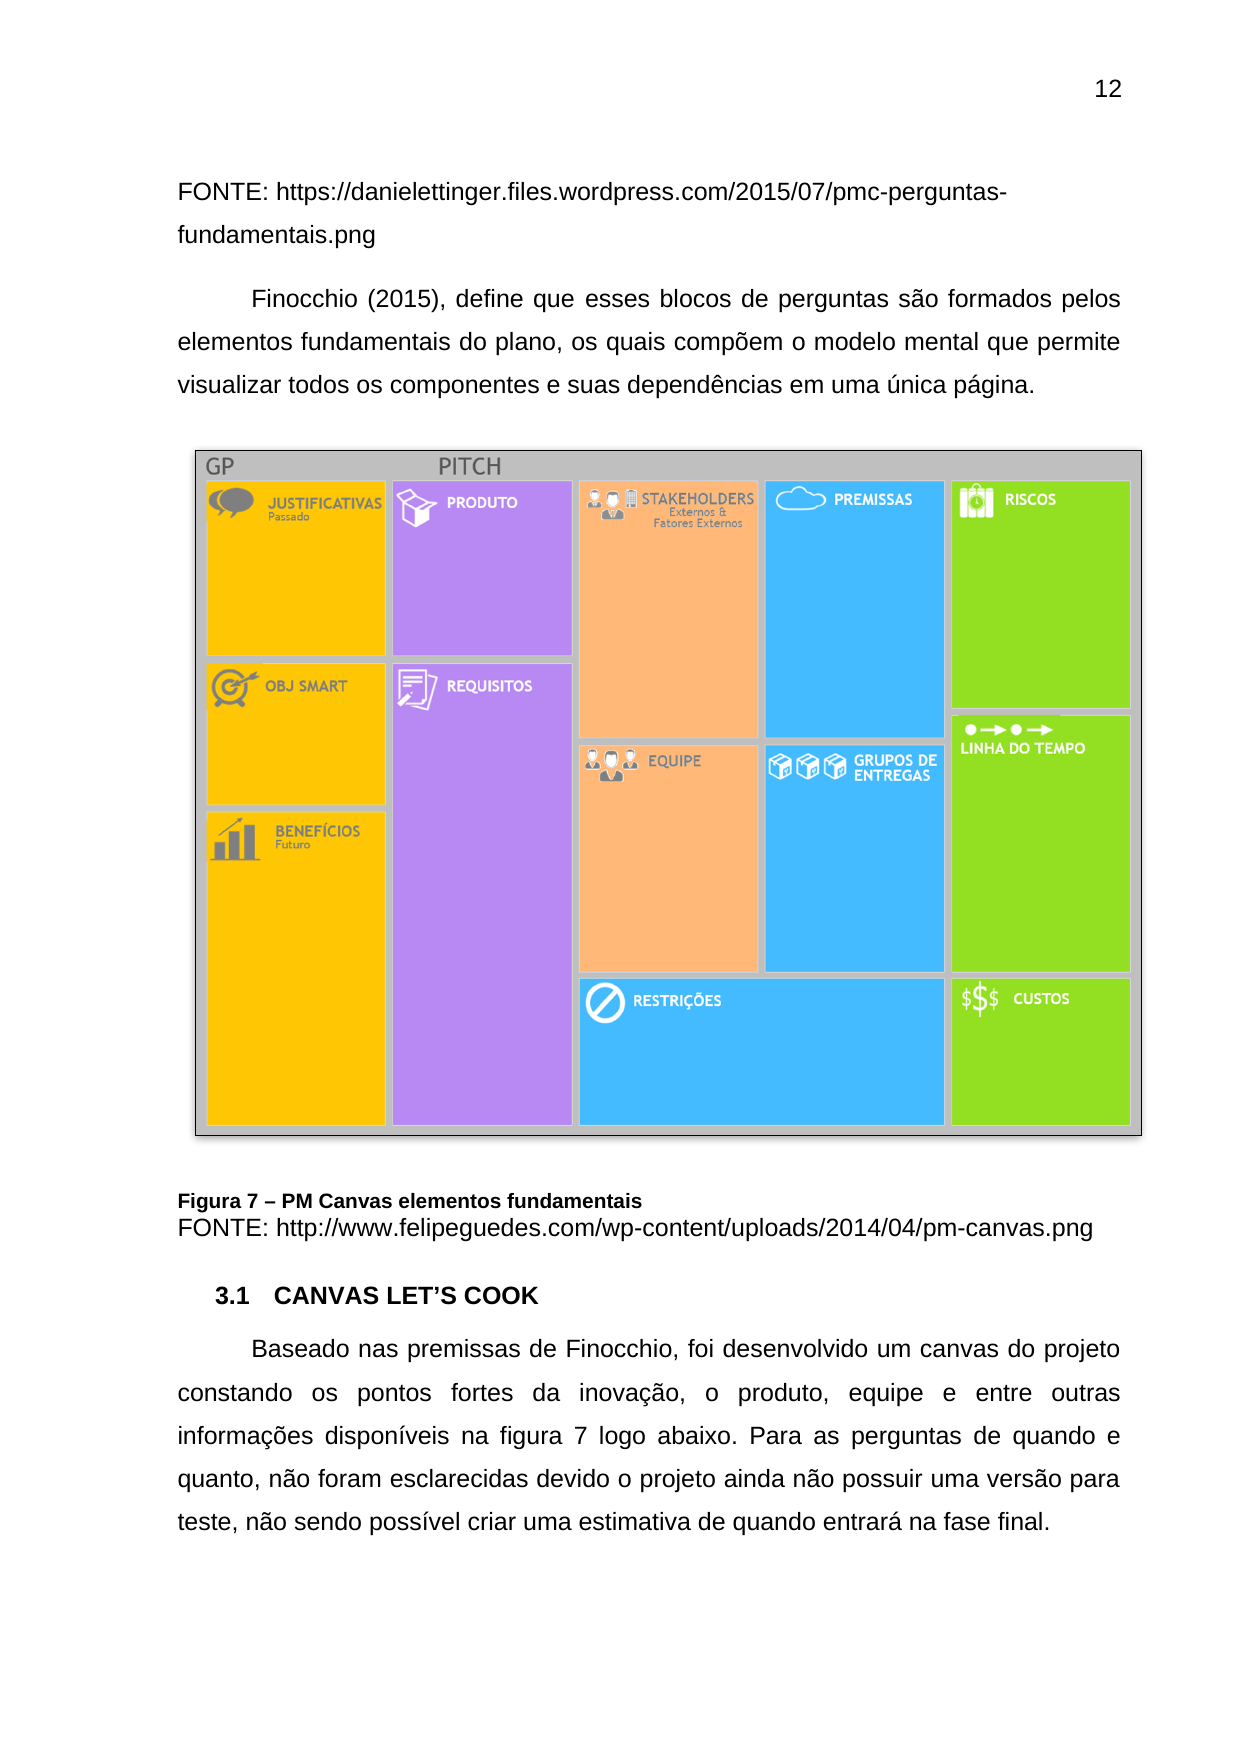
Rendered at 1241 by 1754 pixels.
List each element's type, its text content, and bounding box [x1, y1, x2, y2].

text FONTE: https://danielettinger.files.wordpress.com/2015/07/pmc-perguntas-fundamentais.png [177, 177, 1122, 249]
text Finocchio (2015), define que esses blocos de perguntas são formados pelos elementos fundamentais do plano, os quais compõem o modelo mental que permite visualizar todos os componentes e suas dependências em uma única página. [177, 356, 1122, 399]
picture [196, 451, 1141, 1135]
subtitle CANVAS LET’S COOK [215, 1281, 1122, 1309]
text Finocchio (2015), define que esses blocos de perguntas são formados pelos elementos fundamentais do plano, os quais compõem o modelo mental que permite visualizar todos os componentes e suas dependências em uma única página. [177, 284, 1122, 328]
text FONTE: http://www.felipeguedes.com/wp-content/uploads/2014/04/pm-canvas.png [177, 1212, 1122, 1241]
text Baseado nas premissas de Finocchio, foi desenvolvido um canvas do projeto constando os pontos fortes da inovação, o produto, equipe e entre outras informações disponíveis na figura 7 logo abaixo. Para as perguntas de quando e quanto, não foram esclarecidas devido o projeto ainda não possuir uma versão para teste, não sendo possível criar uma estimativa de quando entrará na fase final. [177, 1334, 1122, 1536]
text Figura 7 – PM Canvas elementos fundamentais [177, 1188, 1122, 1212]
